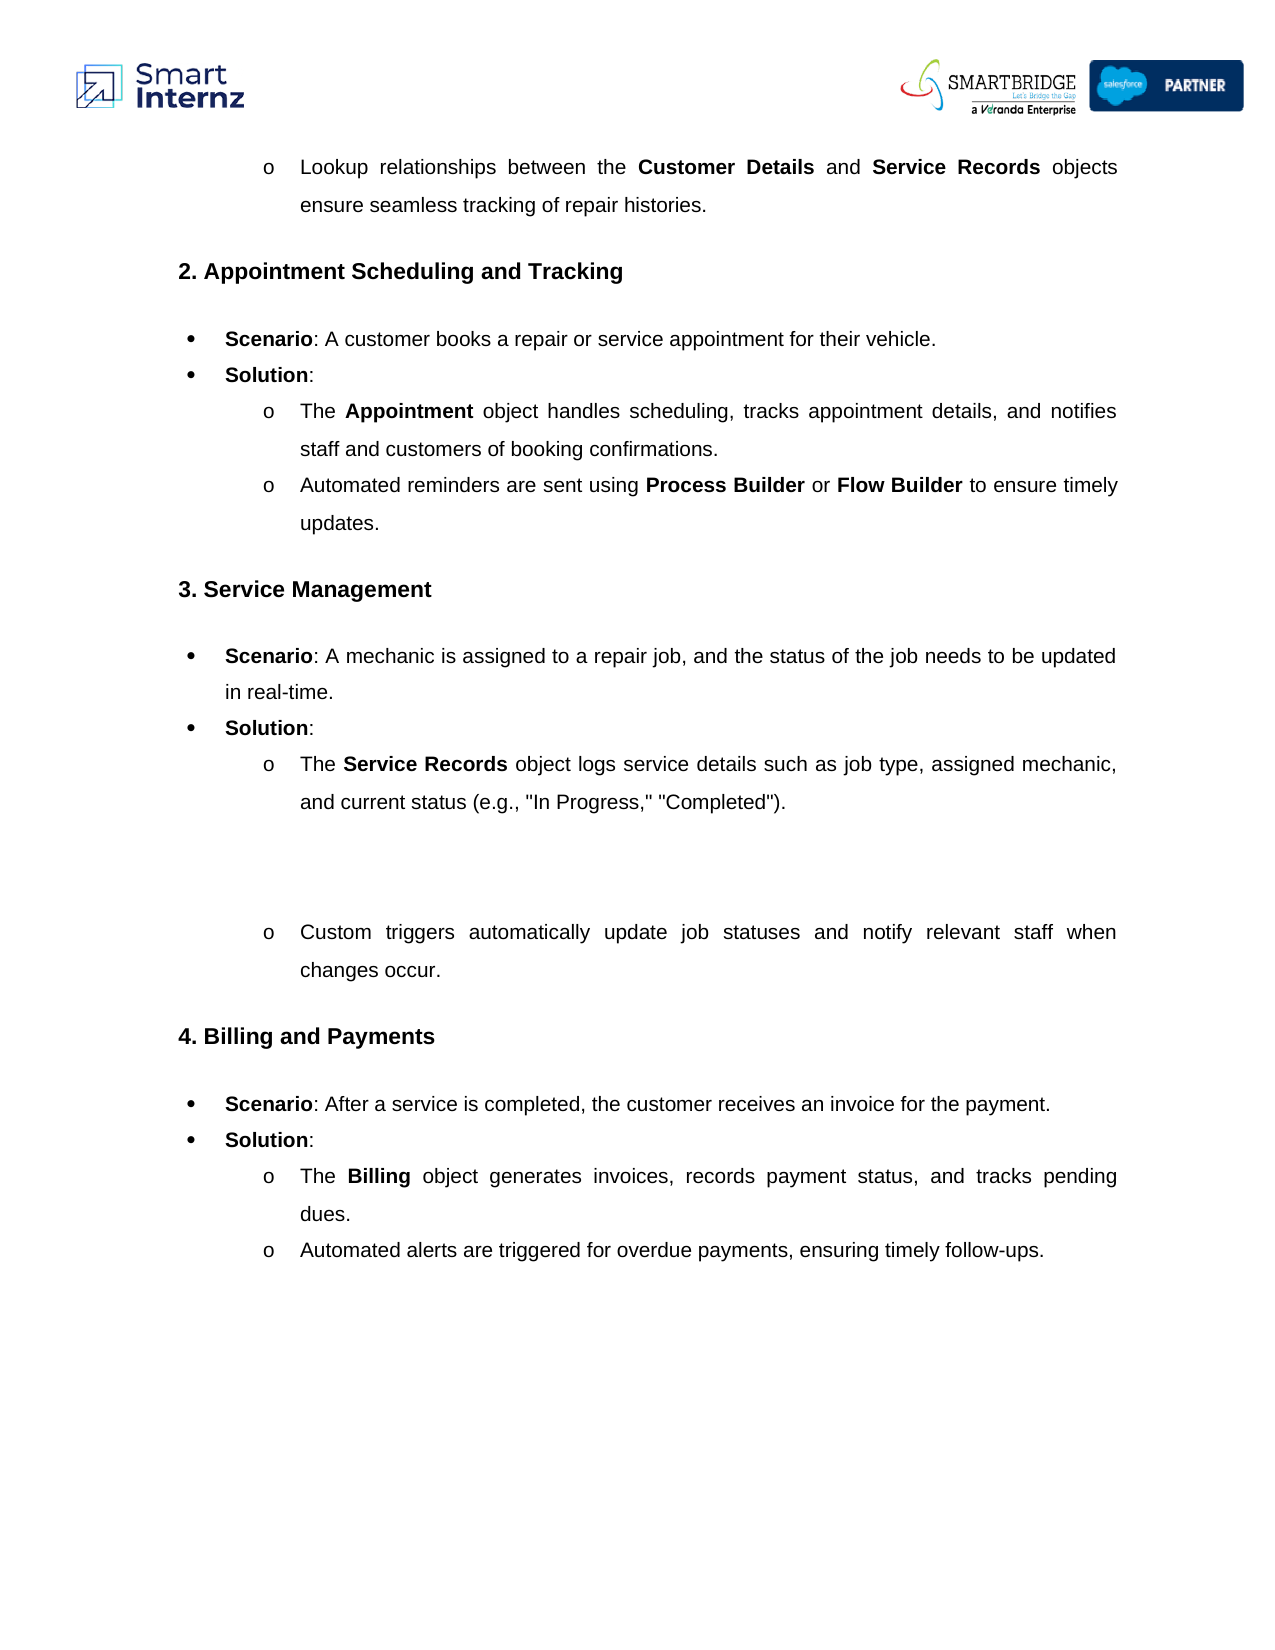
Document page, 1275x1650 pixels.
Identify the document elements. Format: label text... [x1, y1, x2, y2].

list Solution: [187, 363, 1118, 387]
list Scenario: A mechanic is assigned to a repair job, and the status of the job needs to be updated in real-time. [187, 644, 1118, 704]
subtitle 3. Service Management [178, 576, 1118, 602]
list Scenario: After a service is completed, the customer receives an invoice for the payment. [187, 1092, 1118, 1116]
list Custom triggers automatically update job statuses and notify relevant staff when changes occur. [262, 920, 1118, 982]
subtitle 2. Appointment Scheduling and Tracking [178, 258, 1118, 284]
list Solution: [187, 716, 1118, 740]
list Automated reminders are sent using Process Builder or Flow Builder to ensure timely updates. [262, 473, 1118, 534]
list The Appointment object handles scheduling, tracks appointment details, and notifies staff and customers of booking confirmations. [262, 399, 1118, 461]
list The Billing object generates invoices, records payment status, and tracks pending dues. [262, 1164, 1118, 1226]
picture [71, 63, 249, 108]
subtitle 4. Billing and Payments [178, 1023, 1118, 1049]
list Scenario: A customer books a repair or service appointment for their vehicle. [187, 327, 1118, 351]
picture [1088, 59, 1244, 112]
list Solution: [187, 1128, 1118, 1152]
list Lookup relationships between the Customer Details and Service Records objects ensure seamless tracking of repair histories. [262, 155, 1118, 217]
picture [899, 58, 1076, 116]
list Automated alerts are triggered for overdue payments, ensuring timely follow-ups. [262, 1238, 1118, 1263]
list The Service Records object logs service details such as job type, assigned mechanic, and current status (e.g., "In Progress," "Completed"). [262, 752, 1118, 814]
